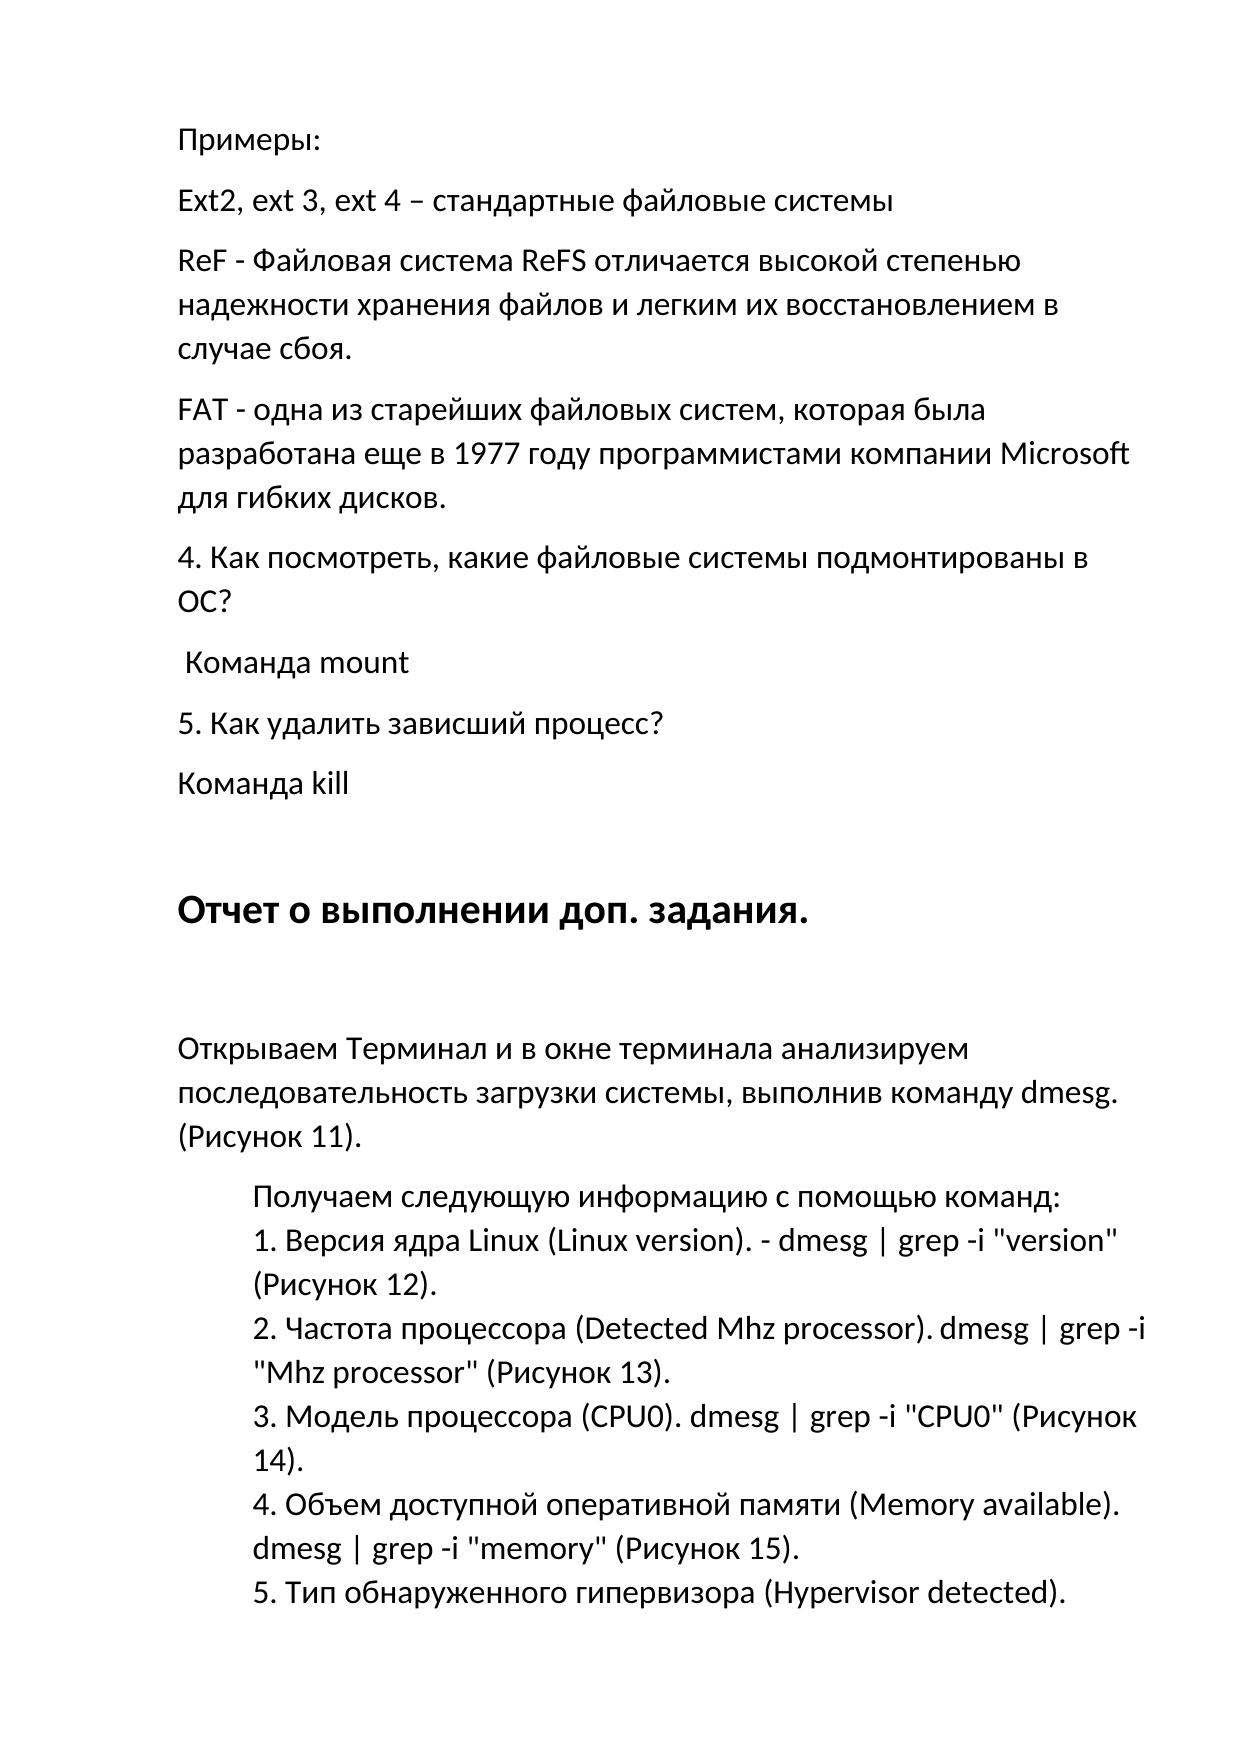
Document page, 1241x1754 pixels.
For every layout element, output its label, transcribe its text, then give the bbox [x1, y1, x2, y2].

list Получаем следующую информацию с помощью команд: [252, 1175, 1152, 1216]
text Отчет о выполнении доп. задания. [177, 883, 1152, 934]
text Команда mount [177, 641, 1152, 682]
text 4. Как посмотреть, какие файловые системы подмонтированы в ОС? [177, 536, 1152, 621]
text Ext2, ext 3, ext 4 – стандартные файловые системы [177, 179, 1152, 219]
text FAT - одна из старейших файловых систем, которая была разработана еще в 1977 году программистами компании Microsoft для гибких дисков. [177, 388, 1152, 517]
list 1. Версия ядра Linux (Linux version). - dmesg | grep -i "version" (Рисунок 12). [252, 1219, 1152, 1304]
text Примеры: [177, 118, 1152, 159]
list 2. Частота процессора (Detected Mhz processor). dmesg | grep -i "Mhz processor" (Рисунок 13). [252, 1307, 1152, 1392]
text Открываем Терминал и в окне терминала анализируем последовательность загрузки системы, выполнив команду dmesg. (Рисунок 11). [177, 1027, 1152, 1155]
text 5. Как удалить зависший процесс? [177, 702, 1152, 742]
list dmesg | grep -i "memory" (Рисунок 15). [252, 1527, 1152, 1568]
text Команда kill [177, 762, 1152, 803]
list 4. Объем доступной оперативной памяти (Memory available). [252, 1483, 1152, 1524]
list 5. Тип обнаруженного гипервизора (Hypervisor detected). [252, 1571, 1152, 1612]
list 3. Модель процессора (CPU0). dmesg | grep -i "CPU0" (Рисунок 14). [252, 1395, 1152, 1480]
text ReF - Файловая система ReFS отличается высокой степенью надежности хранения файлов и легким их восстановлением в случае сбоя. [177, 239, 1152, 368]
